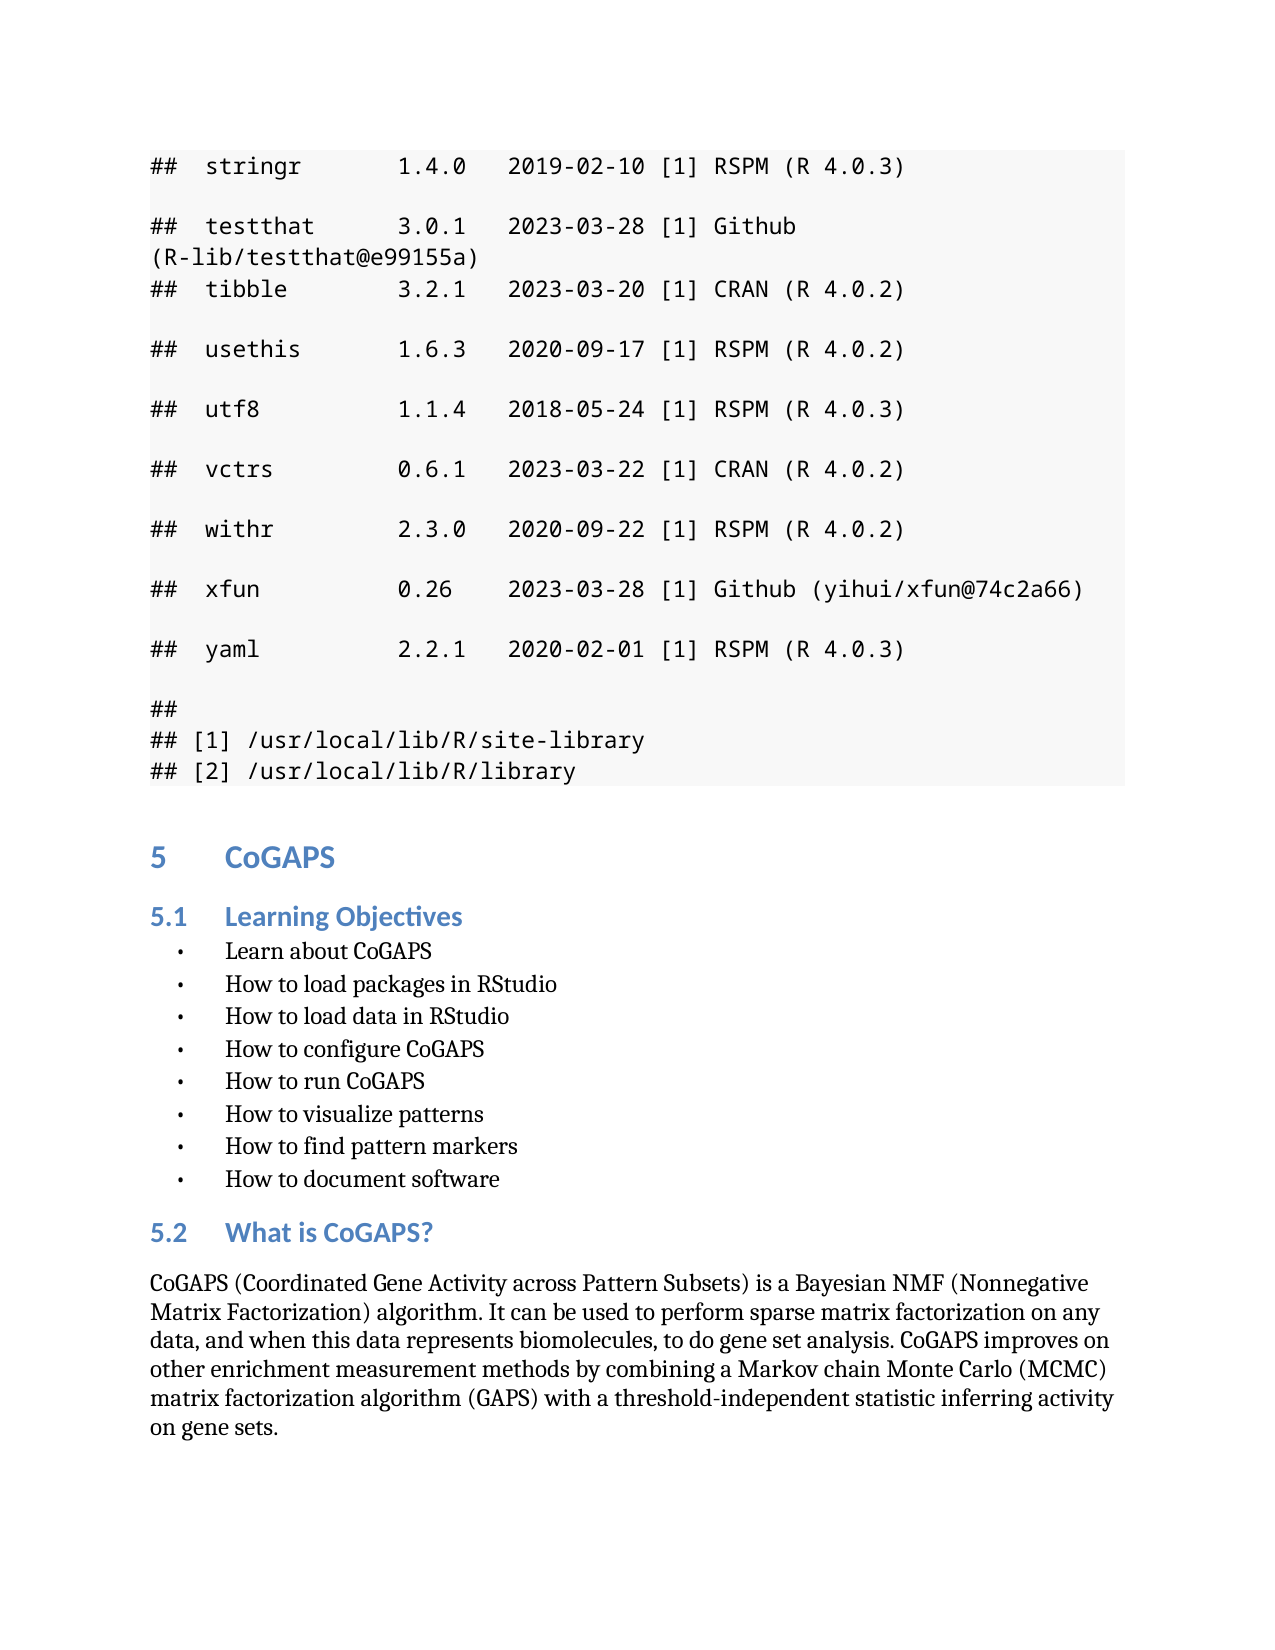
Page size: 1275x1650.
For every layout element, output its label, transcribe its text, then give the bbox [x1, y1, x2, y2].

subtitle 5.1 Learning Objectives [150, 898, 1125, 933]
list How to load packages in RStudio [175, 970, 1125, 998]
list How to run CoGAPS [175, 1067, 1125, 1096]
subtitle 5 CoGAPS [150, 836, 1125, 877]
list How to visualize patterns [175, 1100, 1125, 1128]
list Learn about CoGAPS [175, 937, 1125, 966]
subtitle 5.2 What is CoGAPS? [150, 1214, 1125, 1250]
list How to load data in RStudio [175, 1002, 1125, 1031]
list How to document software [175, 1165, 1125, 1193]
list How to find pattern markers [175, 1132, 1125, 1161]
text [150, 150, 1125, 786]
list How to configure CoGAPS [175, 1035, 1125, 1063]
text CoGAPS (Coordinated Gene Activity across Pattern Subsets) is a Bayesian NMF (Nonnegative Matrix Factorization) algorithm. It can be used to perform sparse matrix factorization on any data, and when this data represents biomolecules, to do gene set analysis. CoGAPS improves on other enrichment measurement methods by combining a Markov chain Monte Carlo (MCMC) matrix factorization algorithm (GAPS) with a threshold-independent statistic inferring activity on gene sets. [150, 1269, 1125, 1441]
